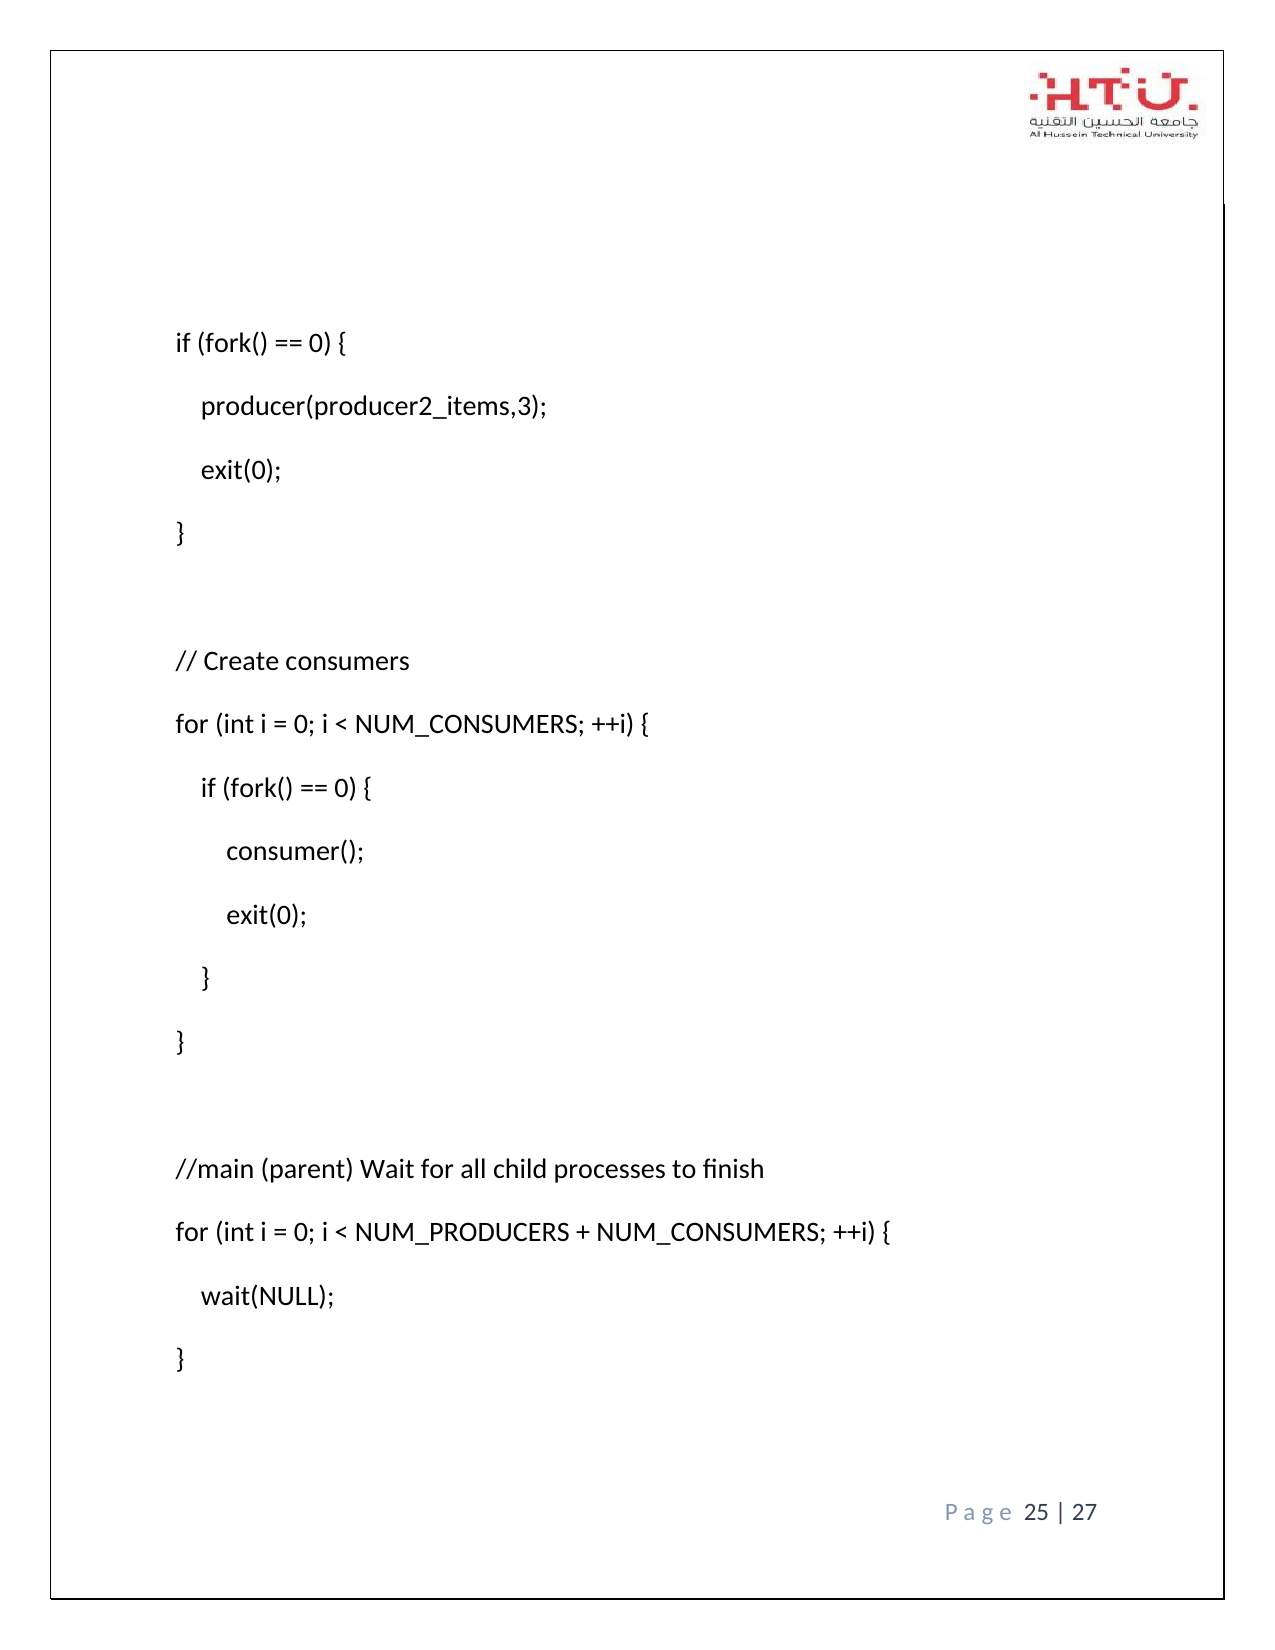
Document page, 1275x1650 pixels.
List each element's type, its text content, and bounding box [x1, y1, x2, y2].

text if (fork() == 0) { [150, 770, 1124, 804]
text // Create consumers [150, 643, 1124, 677]
text if (fork() == 0) { [150, 325, 1124, 359]
text } [150, 1024, 1124, 1058]
text producer(producer2_items,3); [150, 388, 1124, 423]
text exit(0); [150, 452, 1124, 486]
text consumer(); [150, 833, 1124, 868]
text } [150, 1342, 1124, 1376]
text } [150, 960, 1124, 995]
text for (int i = 0; i < NUM_PRODUCERS + NUM_CONSUMERS; ++i) { [150, 1214, 1124, 1249]
text //main (parent) Wait for all child processes to finish [150, 1151, 1124, 1185]
text } [150, 516, 1124, 550]
text exit(0); [150, 897, 1124, 931]
text wait(NULL); [150, 1278, 1124, 1312]
text for (int i = 0; i < NUM_CONSUMERS; ++i) { [150, 706, 1124, 741]
